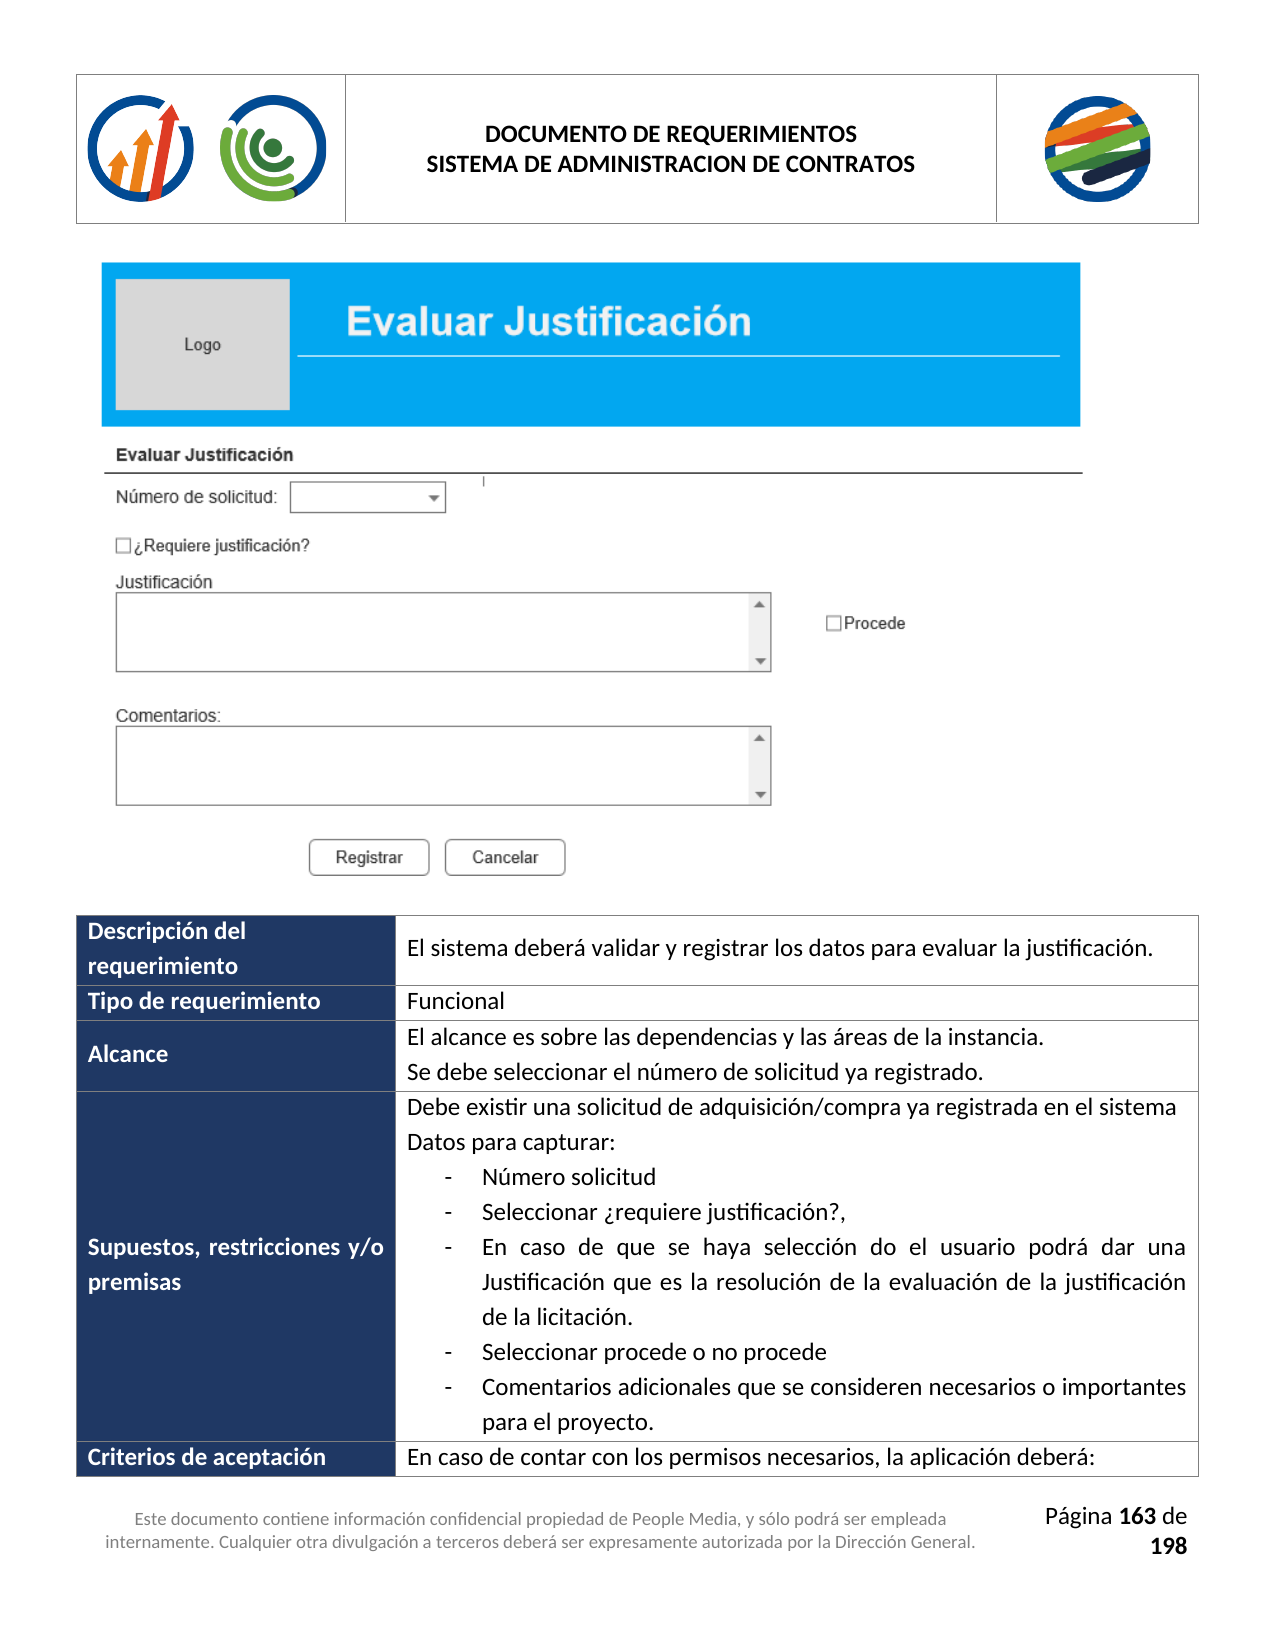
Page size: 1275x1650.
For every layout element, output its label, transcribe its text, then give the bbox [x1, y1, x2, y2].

table_cell El alcance es sobre las dependencias y las áreas de la instancia. Se debe seleccionar el número de solicitud ya registrado. [396, 1021, 1198, 1091]
picture [75, 253, 1083, 876]
table_cell Supuestos, restricciones y/o premisas [77, 1092, 395, 1441]
picture [220, 95, 327, 202]
table_cell Debe existir una solicitud de adquisición/compra ya registrada en el sistema Datos para capturar: Número solicitud Seleccionar ¿requiere justificación?, En caso de que se haya selección do el usuario podrá dar una Justificación que es la resolución de la evaluación de la justificación de la licitación. Seleccionar procede o no procede Comentarios adicionales que se consideren necesarios o importantes para el proyecto. [396, 1092, 1198, 1441]
picture [87, 95, 194, 202]
table_header Descripción del requerimiento [77, 916, 395, 985]
picture [1044, 95, 1151, 202]
table_cell Alcance [77, 1021, 395, 1091]
table_cell Tipo de requerimiento [77, 986, 395, 1020]
table_cell Funcional [396, 986, 1198, 1020]
table_cell Criterios de aceptación [77, 1442, 395, 1476]
table_header El sistema deberá validar y registrar los datos para evaluar la justificación. [396, 916, 1198, 985]
